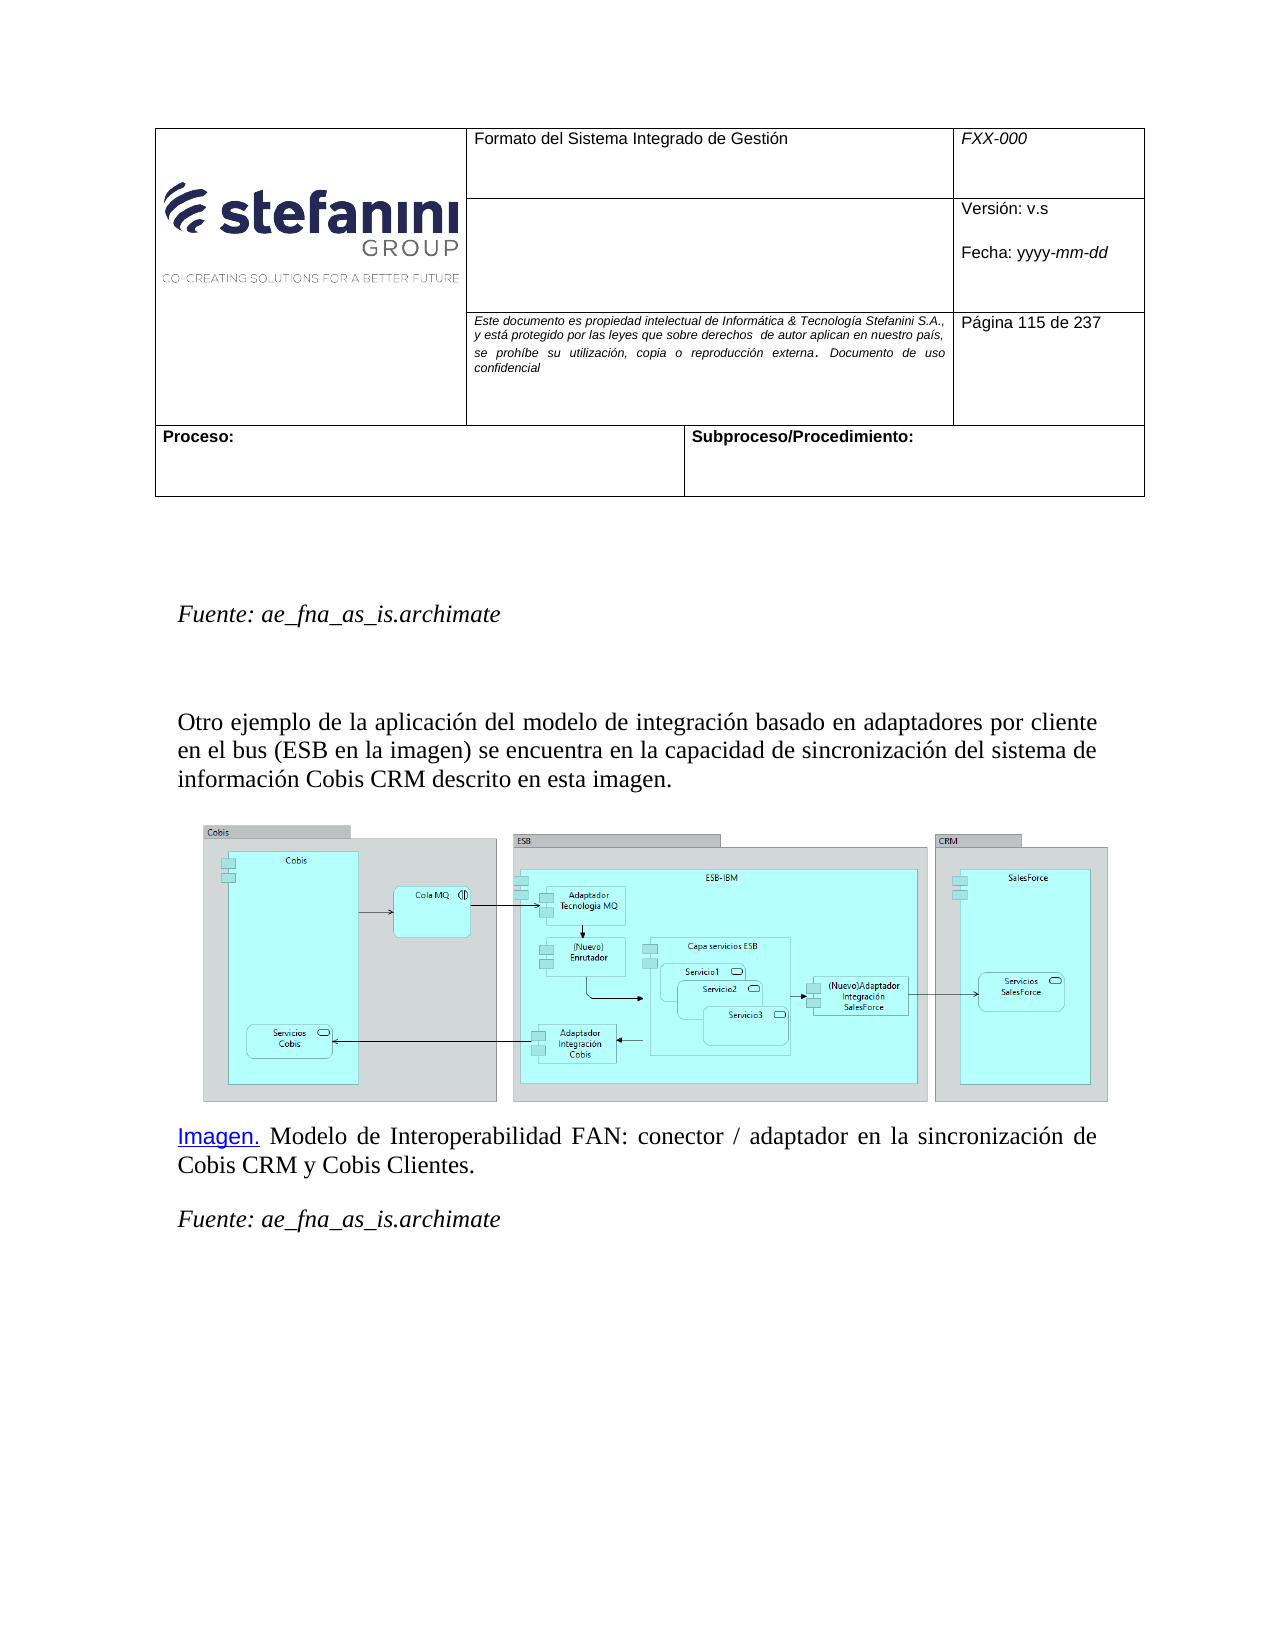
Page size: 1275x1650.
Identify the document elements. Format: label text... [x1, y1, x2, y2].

text Fuente: ae_fna_as_is.archimate [177, 1204, 1098, 1232]
text Imagen. Modelo de Interoperabilidad FAN: conector / adaptador en la sincronización de Cobis CRM y Cobis Clientes. [177, 1121, 1098, 1179]
picture [162, 182, 460, 286]
text Fuente: ae_fna_as_is.archimate [177, 599, 1098, 628]
text Otro ejemplo de la aplicación del modelo de integración basado en adaptadores por cliente en el bus (ESB en la imagen) se encuentra en la capacidad de sincronización del sistema de información Cobis CRM descrito en esta imagen. [177, 707, 1098, 793]
picture [196, 818, 1115, 1109]
